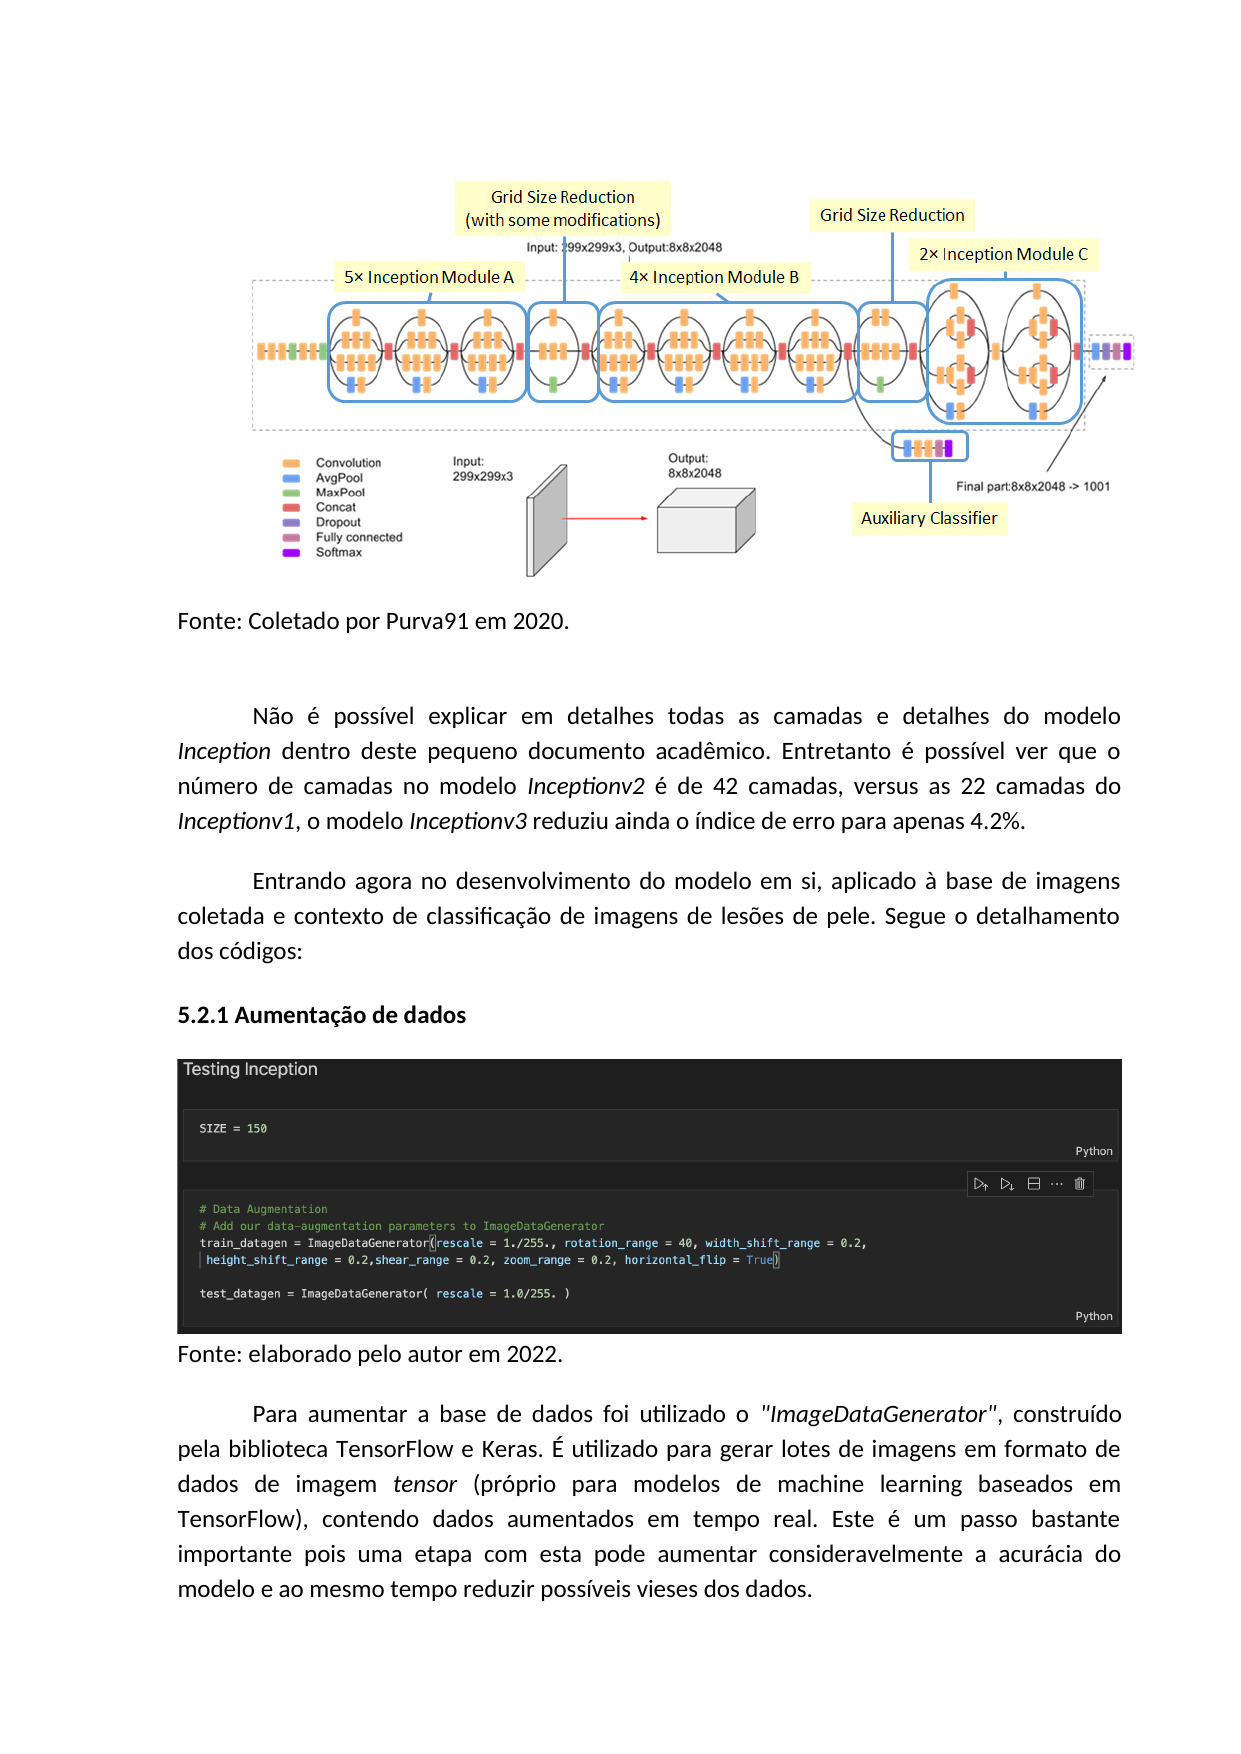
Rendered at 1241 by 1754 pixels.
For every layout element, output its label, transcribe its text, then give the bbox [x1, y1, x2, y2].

text Entrando agora no desenvolvimento do modelo em si, aplicado à base de imagens coletada e contexto de classificação de imagens de lesões de pele. Segue o detalhamento dos códigos: [177, 865, 1122, 965]
text Fonte: elaborado pelo autor em 2022. [177, 1334, 1122, 1369]
text Para aumentar a base de dados foi utilizado o "ImageDataGenerator", construído pela biblioteca TensorFlow e Keras. É utilizado para gerar lotes de imagens em formato de dados de imagem tensor (próprio para modelos de machine learning baseados em TensorFlow), contendo dados aumentados em tempo real. Este é um passo bastante importante pois uma etapa com esta pode aumentar consideravelmente a acurácia do modelo e ao mesmo tempo reduzir possíveis vieses dos dados. [177, 1398, 1122, 1604]
picture [252, 179, 1197, 601]
picture [177, 1059, 1122, 1334]
subtitle 5.2.1 Aumentação de dados [177, 999, 1122, 1029]
text Não é possível explicar em detalhes todas as camadas e detalhes do modelo Inception dentro deste pequeno documento acadêmico. Entretanto é possível ver que o número de camadas no modelo Inceptionv2 é de 42 camadas, versus as 22 camadas do Inceptionv1, o modelo Inceptionv3 reduziu ainda o índice de erro para apenas 4.2%. [177, 700, 1122, 835]
